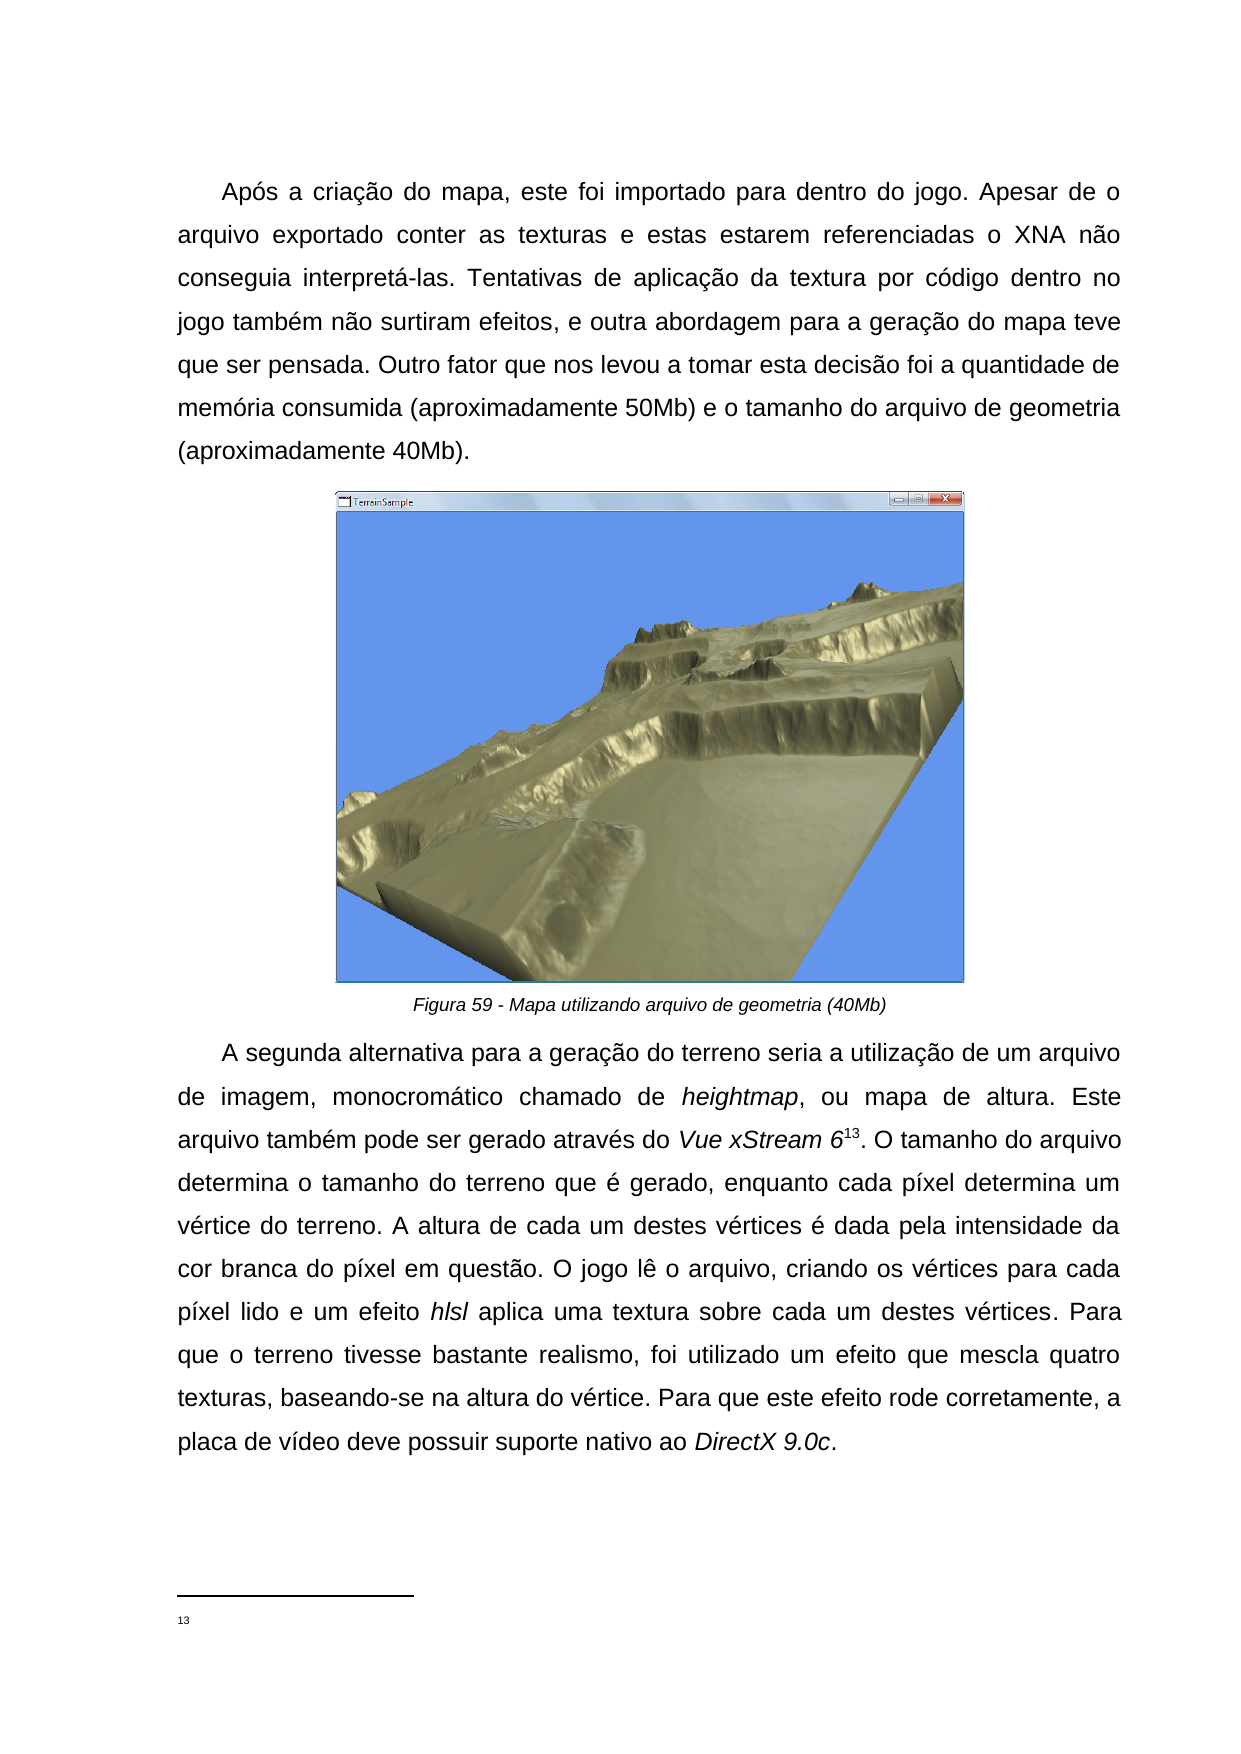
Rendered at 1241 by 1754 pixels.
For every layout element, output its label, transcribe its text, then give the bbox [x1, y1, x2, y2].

text A segunda alternativa para a geração do terreno seria a utilização de um arquivo de imagem, monocromático chamado de heightmap, ou mapa de altura. Este arquivo também pode ser gerado através do Vue xStream 6. O tamanho do arquivo determina o tamanho do terreno que é gerado, enquanto cada píxel determina um vértice do terreno. A altura de cada um destes vértices é dada pela intensidade da cor branca do píxel em questão. O jogo lê o arquivo, criando os vértices para cada píxel lido e um efeito hlsl aplica uma textura sobre cada um destes vértices. Para que o terreno tivesse bastante realismo, foi utilizado um efeito que mescla quatro texturas, baseando-se na altura do vértice. Para que este efeito rode corretamente, a placa de vídeo deve possuir suporte nativo ao DirectX 9.0c. [177, 1038, 1122, 1455]
picture [335, 491, 965, 983]
text Após a criação do mapa, este foi importado para dentro do jogo. Apesar de o arquivo exportado conter as texturas e estas estarem referenciadas o XNA não conseguia interpretá-las. Tentativas de aplicação da textura por código dentro no jogo também não surtiram efeitos, e outra abordagem para a geração do mapa teve que ser pensada. Outro fator que nos levou a tomar esta decisão foi a quantidade de memória consumida (aproximadamente 50Mb) e o tamanho do arquivo de geometria (aproximadamente 40Mb). [177, 177, 1122, 465]
